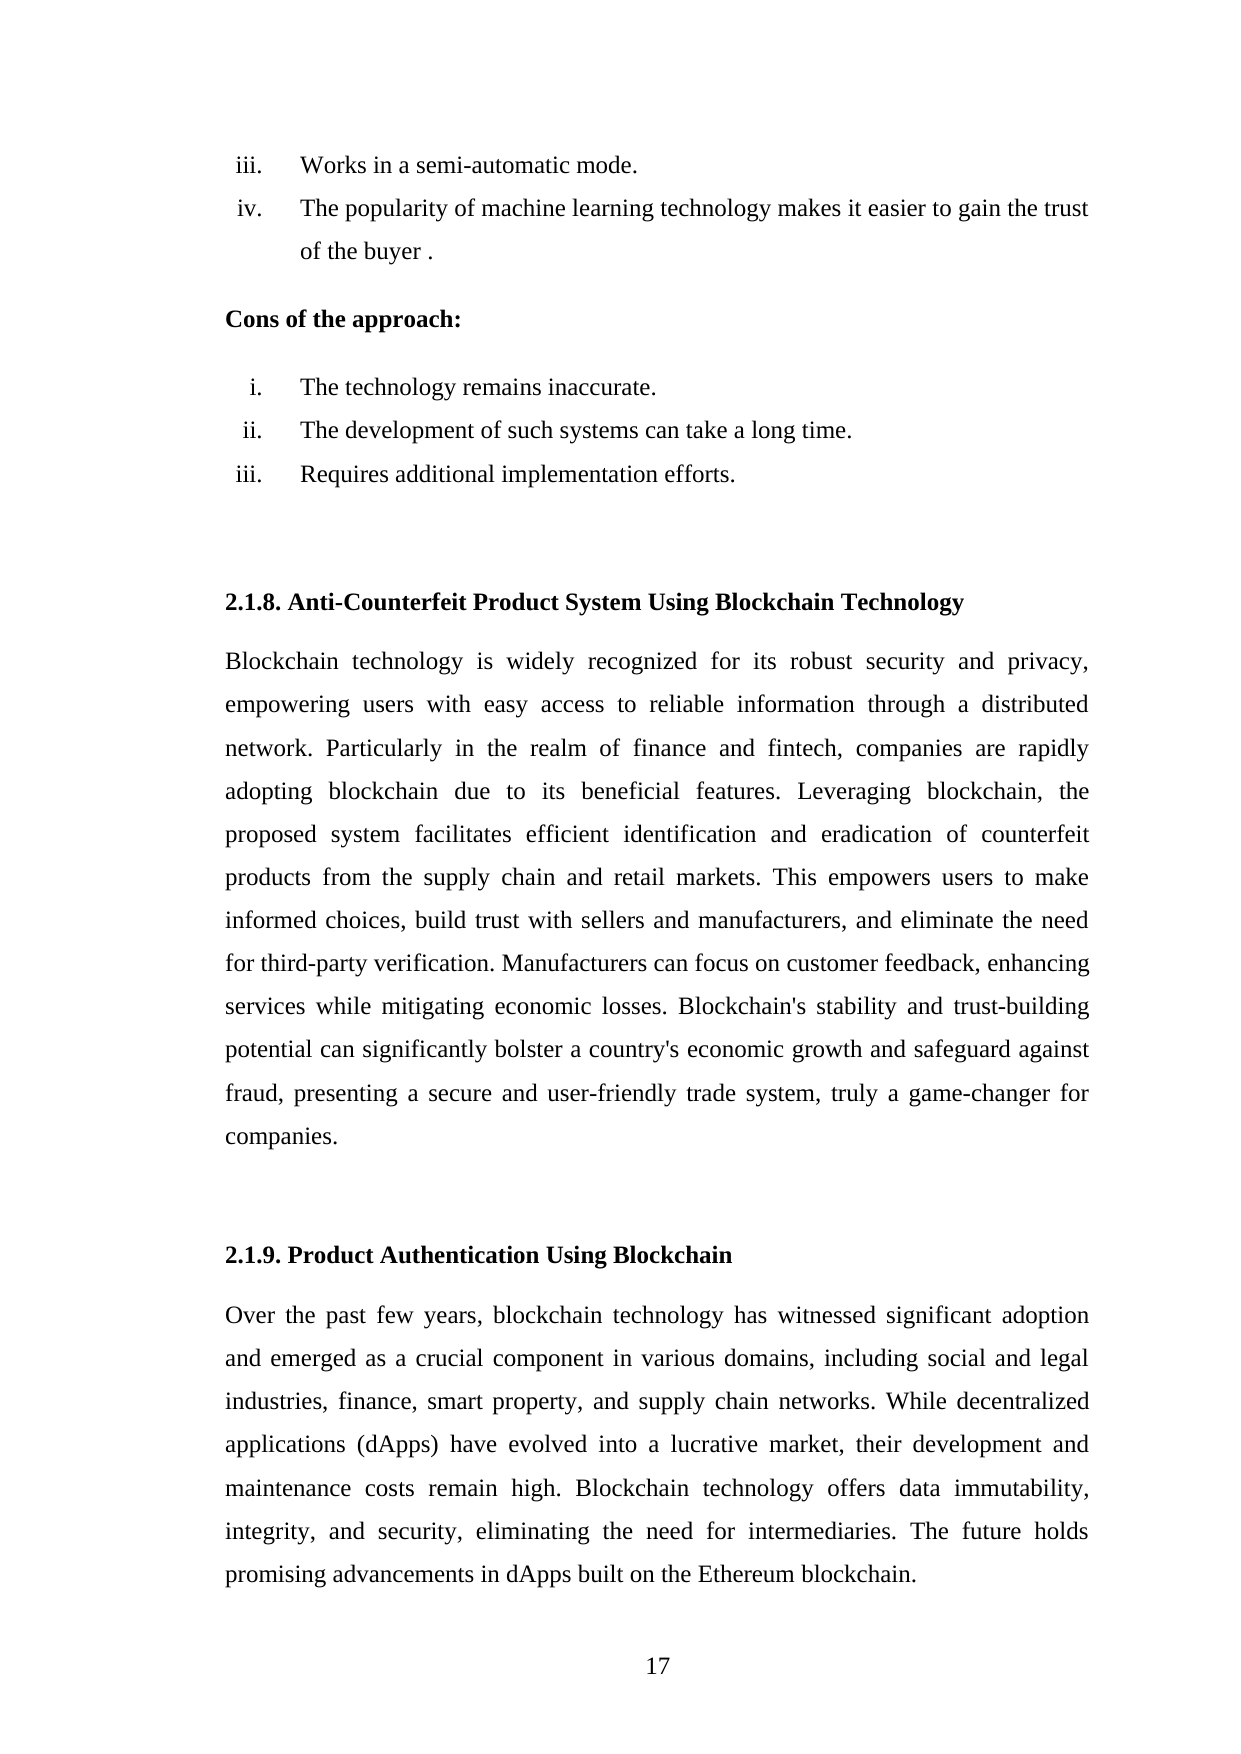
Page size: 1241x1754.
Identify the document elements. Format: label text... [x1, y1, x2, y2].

subtitle 2.1.9. Product Authentication Using Blockchain [225, 1240, 1090, 1269]
list Requires additional implementation efforts. [262, 459, 1090, 487]
list The technology remains inaccurate. [262, 372, 1090, 401]
list The development of such systems can take a long time. [262, 416, 1090, 444]
subtitle 2.1.8. Anti-Counterfeit Product System Using Blockchain Technology [225, 587, 1090, 615]
list The popularity of machine learning technology makes it easier to gain the trust of the buyer . [262, 193, 1090, 265]
text Blockchain technology is widely recognized for its robust security and privacy, empowering users with easy access to reliable information through a distributed network. Particularly in the realm of finance and fintech, companies are rapidly adopting blockchain due to its beneficial features. Leveraging blockchain, the proposed system facilitates efficient identification and eradication of counterfeit products from the supply chain and retail markets. This empowers users to make informed choices, build trust with sellers and manufacturers, and eliminate the need for third-party verification. Manufacturers can focus on customer feedback, enhancing services while mitigating economic losses. Blockchain's stability and trust-building potential can significantly bolster a country's economic growth and safeguard against fraud, presenting a secure and user-friendly trade system, truly a game-changer for companies. [225, 646, 1090, 1149]
list Works in a semi-automatic mode. [262, 150, 1090, 179]
text Over the past few years, blockchain technology has witnessed significant adoption and emerged as a crucial component in various domains, including social and legal industries, finance, smart property, and supply chain networks. While decentralized applications (dApps) have evolved into a lucrative market, their development and maintenance costs remain high. Blockchain technology offers data immutability, integrity, and security, eliminating the need for intermediaries. The future holds promising advancements in dApps built on the Ethereum blockchain. [225, 1300, 1090, 1588]
text Cons of the approach: [225, 304, 1090, 333]
